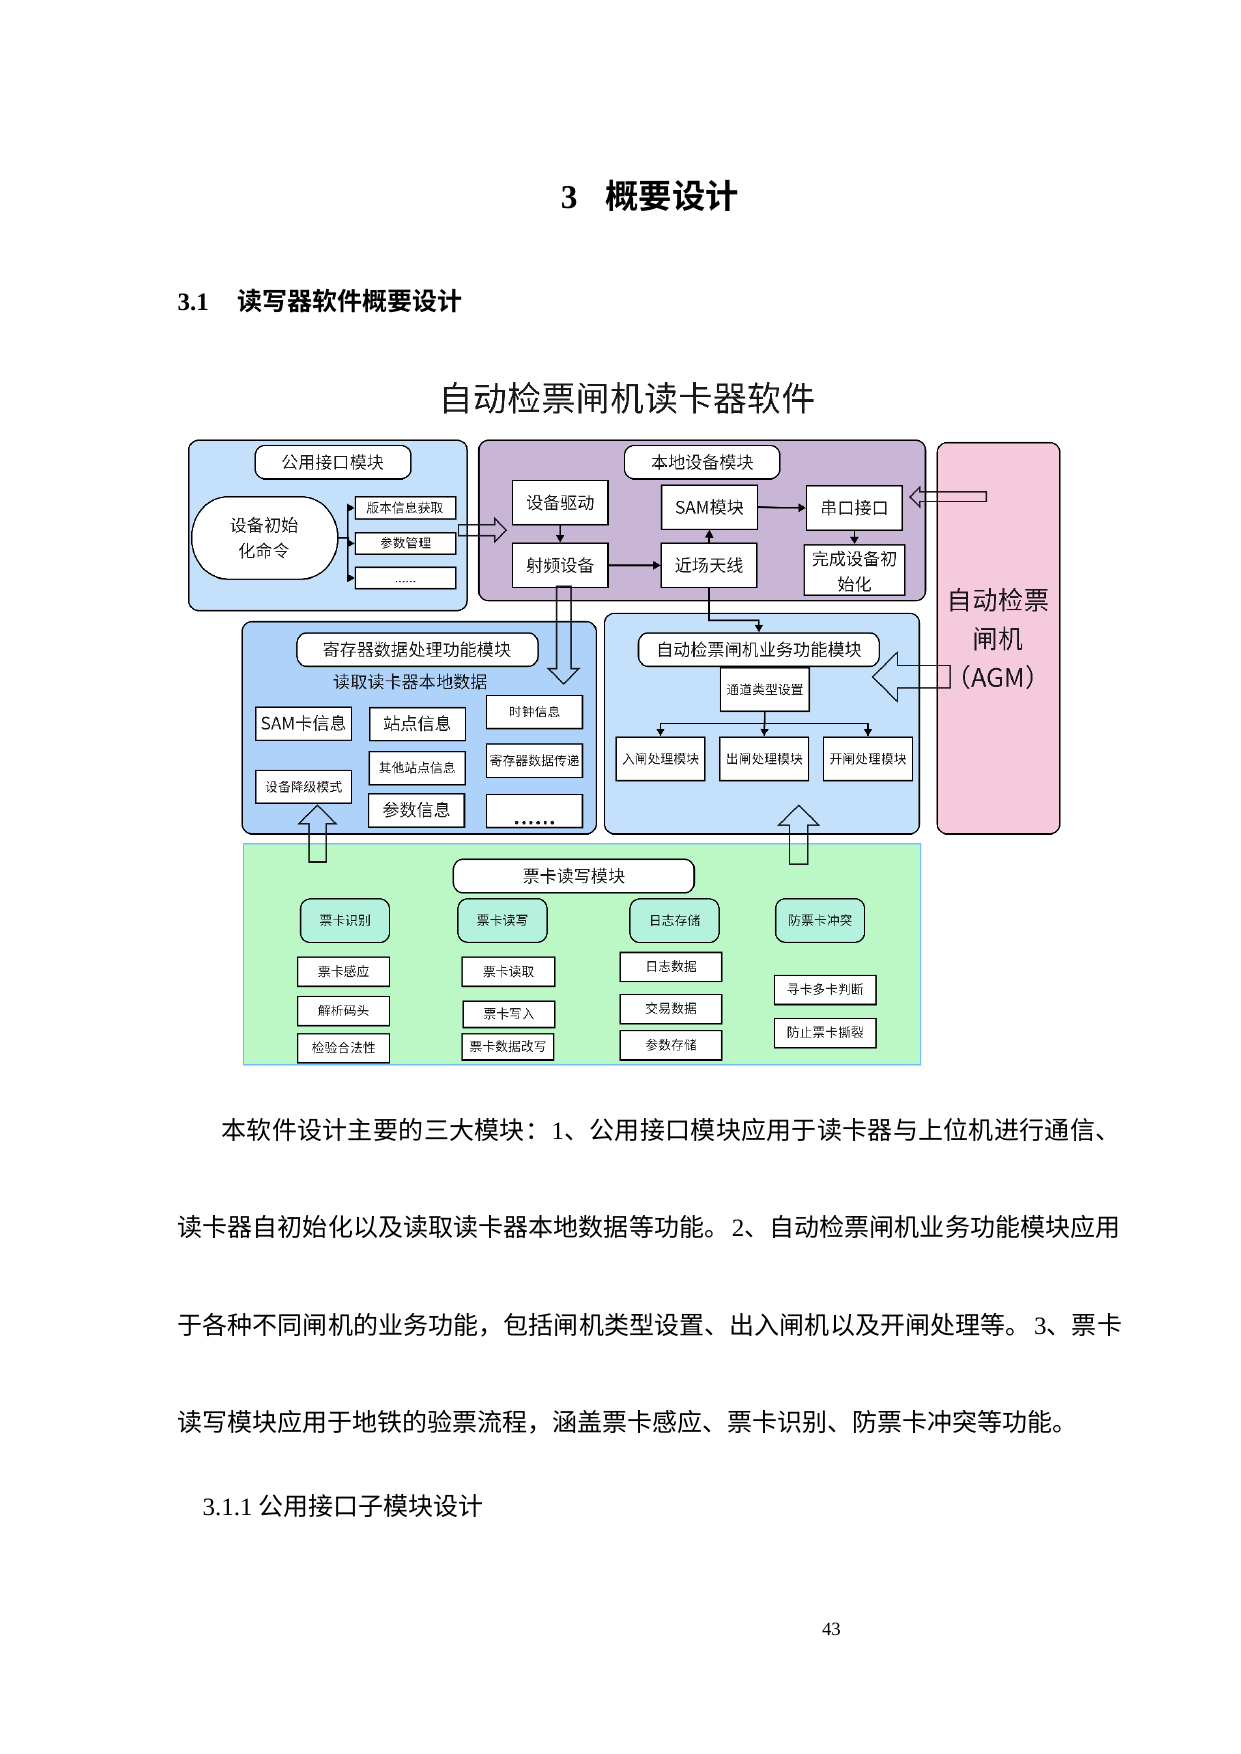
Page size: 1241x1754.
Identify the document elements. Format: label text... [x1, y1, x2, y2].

picture [177, 366, 1069, 1074]
subtitle 概要设计 [177, 162, 1122, 227]
text 3.1.1 公用接口子模块设计 [177, 1472, 1122, 1537]
text 本软件设计主要的三大模块：1、公用接口模块应用于读卡器与上位机进行通信、读卡器自初始化以及读取读卡器本地数据等功能。2、自动检票闸机业务功能模块应用于各种不同闸机的业务功能，包括闸机类型设置、出入闸机以及开闸处理等。3、票卡读写模块应用于地铁的验票流程，涵盖票卡感应、票卡识别、防票卡冲突等功能。 [177, 1096, 1122, 1453]
subtitle 读写器软件概要设计 [177, 267, 1122, 332]
